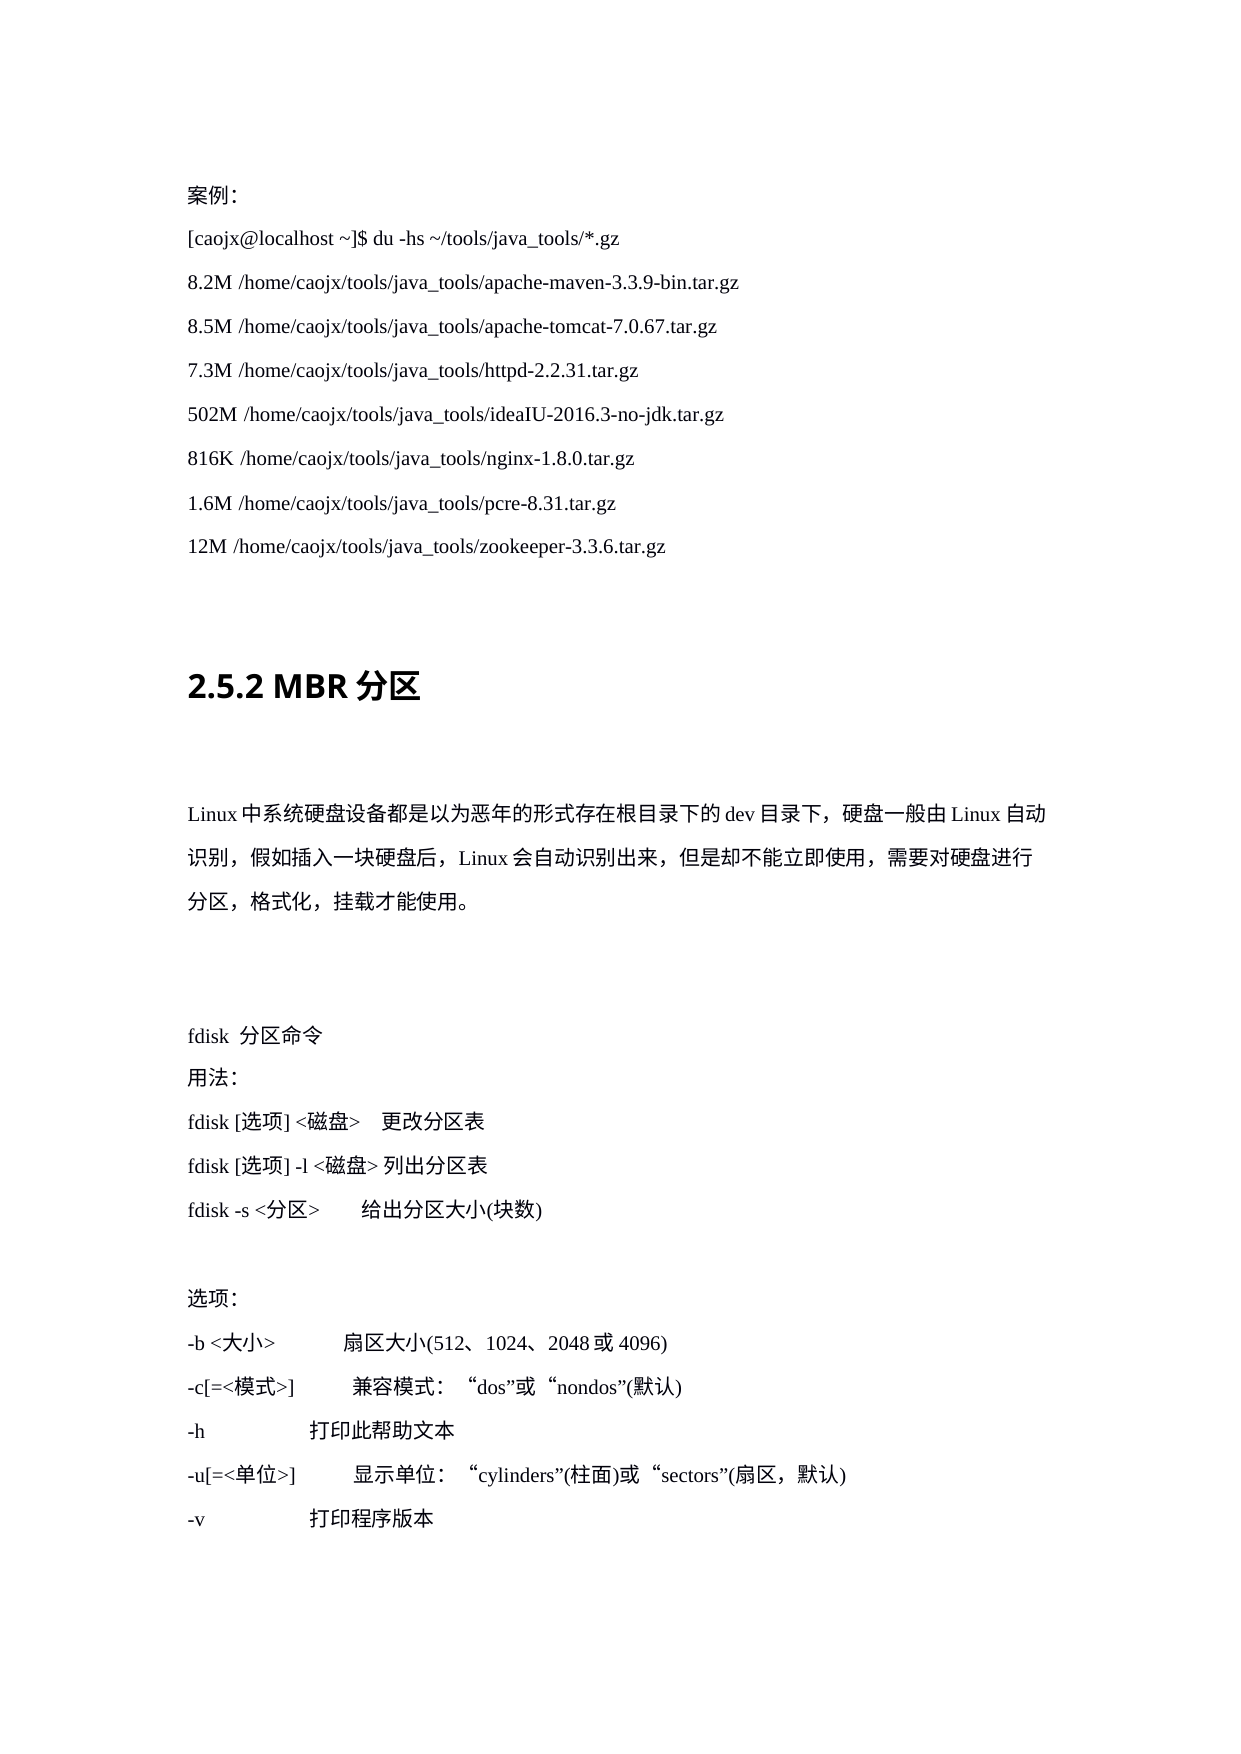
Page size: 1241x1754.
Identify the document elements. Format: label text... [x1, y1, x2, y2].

text fdisk -s <分区> 给出分区大小(块数) [187, 1187, 1053, 1231]
text -c[=<模式>] 兼容模式：“dos”或“nondos”(默认) [187, 1363, 1053, 1407]
text -b <大小> 扇区大小(512、1024、2048或4096) [187, 1319, 1053, 1363]
text 8.5M /home/caojx/tools/java_tools/apache-tomcat-7.0.67.tar.gz [187, 304, 1053, 348]
text 502M /home/caojx/tools/java_tools/ideaIU-2016.3-no-jdk.tar.gz [187, 392, 1053, 436]
text [caojx@localhost ~]$ du -hs ~/tools/java_tools/*.gz [187, 216, 1053, 260]
text Linux中系统硬盘设备都是以为恶年的形式存在根目录下的dev目录下，硬盘一般由Linux自动识别，假如插入一块硬盘后，Linux会自动识别出来，但是却不能立即使用，需要对硬盘进行分区，格式化，挂载才能使用。 [187, 790, 1053, 922]
text fdisk [选项] <磁盘> 更改分区表 [187, 1099, 1053, 1143]
text fdisk 分区命令 [187, 1011, 1053, 1054]
subtitle 2.5.2 MBR分区 [187, 640, 1053, 728]
text 选项： [187, 1275, 1053, 1319]
text 1.6M /home/caojx/tools/java_tools/pcre-8.31.tar.gz [187, 480, 1053, 524]
text -v 打印程序版本 [187, 1495, 1053, 1539]
text 7.3M /home/caojx/tools/java_tools/httpd-2.2.31.tar.gz [187, 348, 1053, 392]
text 案例： [187, 172, 1053, 216]
text 8.2M /home/caojx/tools/java_tools/apache-maven-3.3.9-bin.tar.gz [187, 260, 1053, 304]
text fdisk [选项] -l <磁盘> 列出分区表 [187, 1143, 1053, 1187]
text 用法： [187, 1054, 1053, 1099]
text -h 打印此帮助文本 [187, 1407, 1053, 1451]
text 12M /home/caojx/tools/java_tools/zookeeper-3.3.6.tar.gz [187, 524, 1053, 568]
text 816K /home/caojx/tools/java_tools/nginx-1.8.0.tar.gz [187, 436, 1053, 480]
text -u[=<单位>] 显示单位：“cylinders”(柱面)或“sectors”(扇区，默认) [187, 1451, 1053, 1495]
